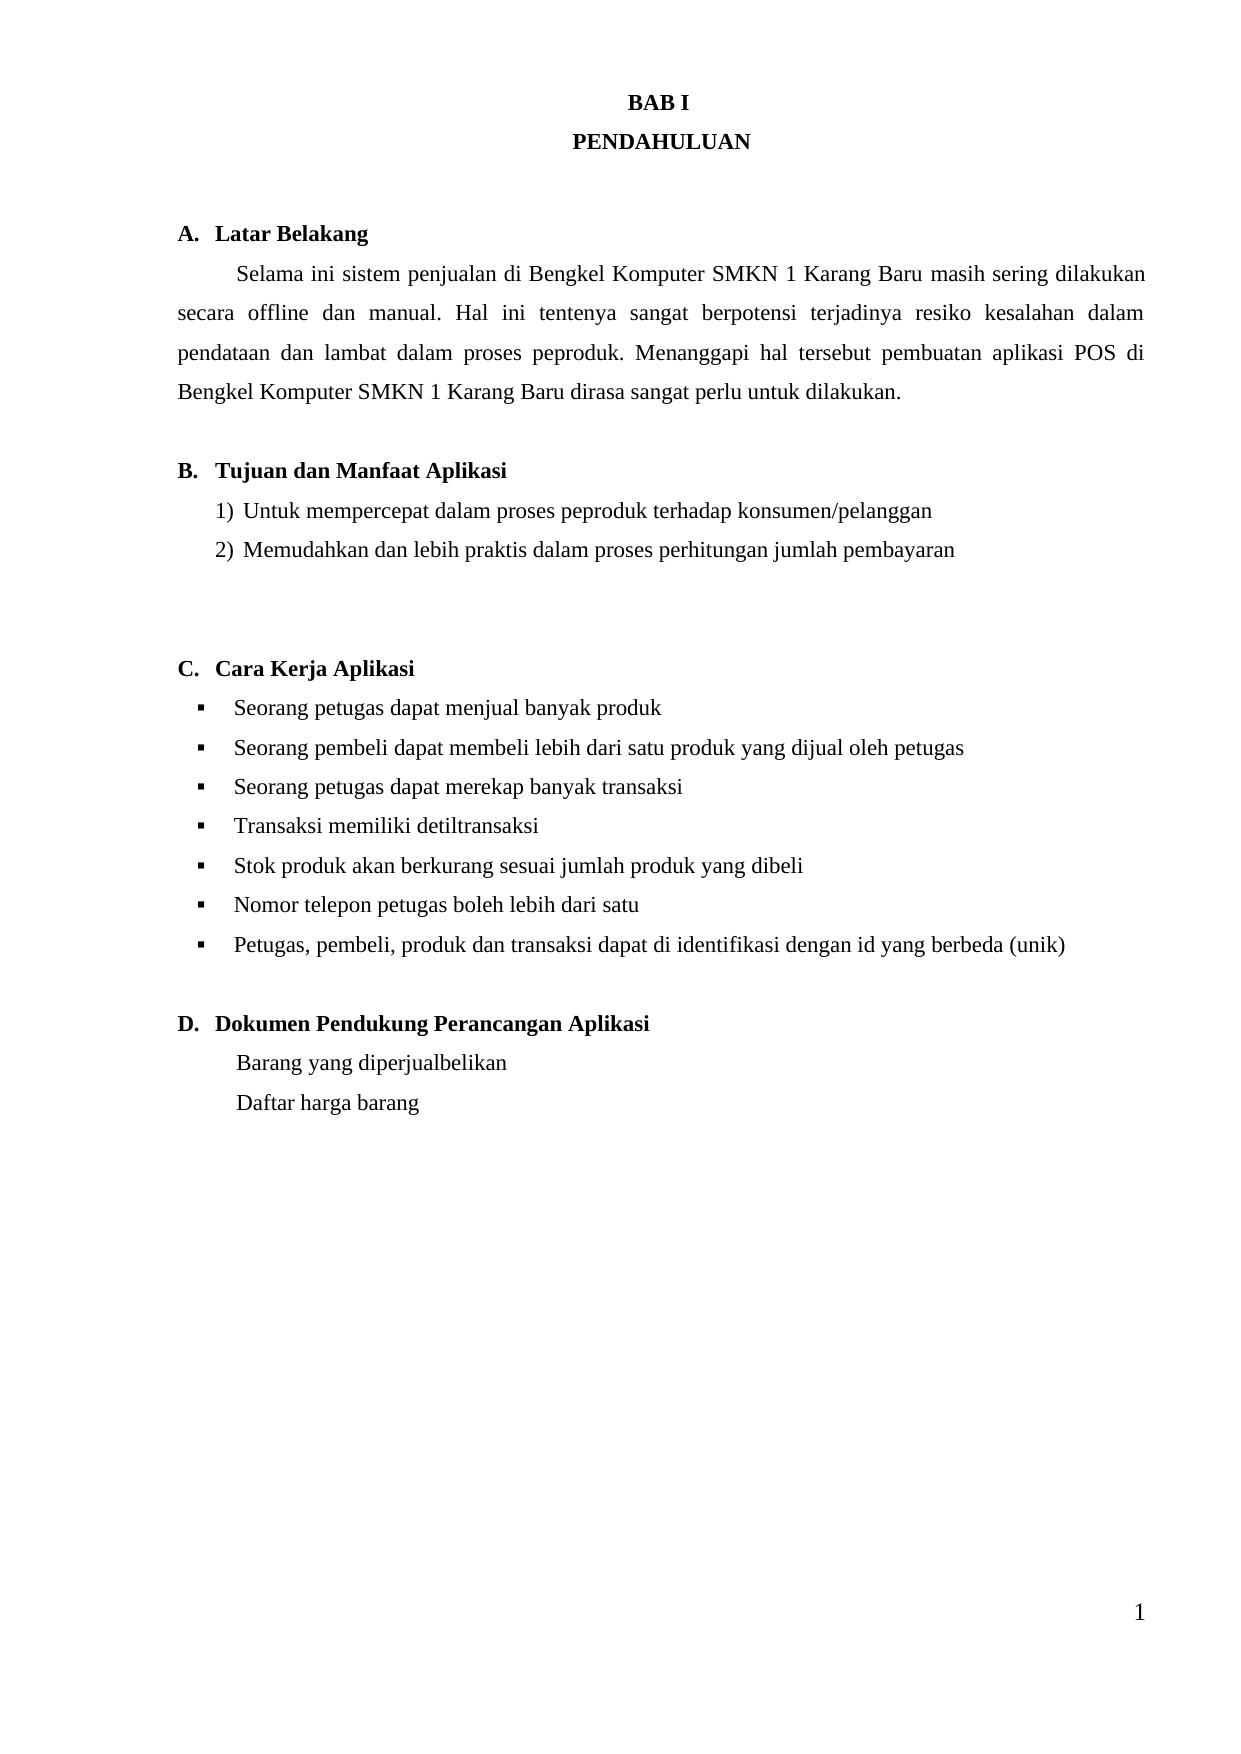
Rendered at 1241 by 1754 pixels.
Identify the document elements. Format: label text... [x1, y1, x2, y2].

list Transaksi memiliki detiltransaksi [196, 812, 1146, 839]
subtitle BAB I PENDAHULUAN [177, 89, 1146, 154]
text Daftar harga barang [177, 1089, 1146, 1115]
list Petugas, pembeli, produk dan transaksi dapat di identifikasi dengan id yang berbeda (unik) [196, 931, 1146, 957]
subtitle Tujuan dan Manfaat Aplikasi [177, 457, 1146, 483]
subtitle Dokumen Pendukung Perancangan Aplikasi [177, 1010, 1146, 1036]
text Barang yang diperjualbelikan [177, 1049, 1146, 1076]
list Seorang pembeli dapat membeli lebih dari satu produk yang dijual oleh petugas [196, 733, 1146, 760]
subtitle Cara Kerja Aplikasi [177, 654, 1146, 681]
list Nomor telepon petugas boleh lebih dari satu [196, 891, 1146, 918]
list Untuk mempercepat dalam proses peproduk terhadap konsumen/pelanggan [215, 497, 1146, 523]
subtitle Latar Belakang [177, 220, 1146, 247]
list Memudahkan dan lebih praktis dalam proses perhitungan jumlah pembayaran [215, 536, 1146, 562]
list Stok produk akan berkurang sesuai jumlah produk yang dibeli [196, 852, 1146, 878]
list Seorang petugas dapat menjual banyak produk [196, 694, 1146, 720]
text Selama ini sistem penjualan di Bengkel Komputer SMKN 1 Karang Baru masih sering dilakukan secara offline dan manual. Hal ini tentenya sangat berpotensi terjadinya resiko kesalahan dalam pendataan dan lambat dalam proses peproduk. Menanggapi hal tersebut pembuatan aplikasi POS di Bengkel Komputer SMKN 1 Karang Baru dirasa sangat perlu untuk dilakukan. [177, 260, 1146, 404]
list Seorang petugas dapat merekap banyak transaksi [196, 773, 1146, 799]
